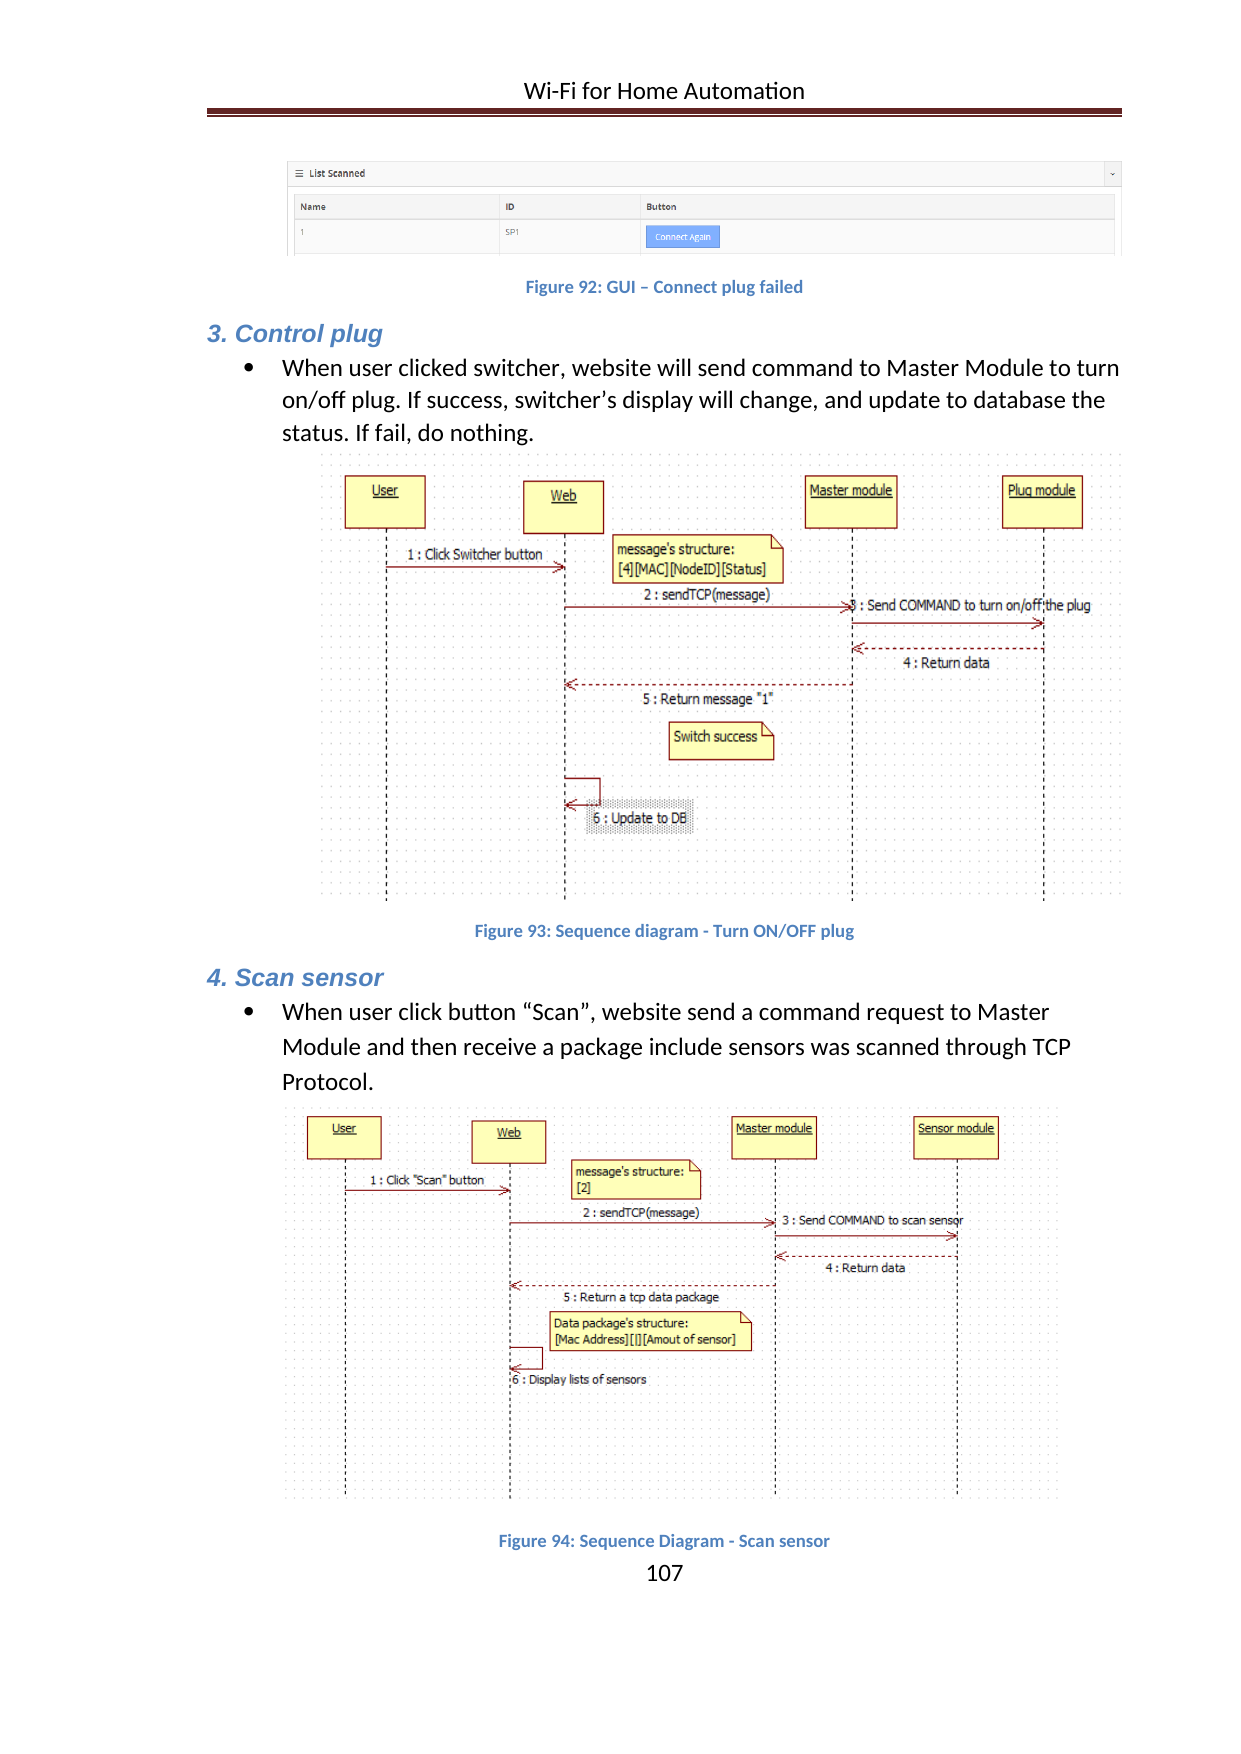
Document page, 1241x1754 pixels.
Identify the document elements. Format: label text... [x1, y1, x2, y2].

list When user clicked switcher, website will send command to Master Module to turn on/off plug. If success, switcher’s display will change, and update to database the status. If fail, do nothing. [244, 352, 1122, 448]
picture [319, 450, 1123, 901]
picture [281, 1101, 1064, 1504]
subtitle 3. Control plug [207, 319, 1122, 347]
picture [281, 147, 1125, 256]
list When user click button “Scan”, website send a command request to Master Module and then receive a package include sensors was scanned through TCP Protocol. [244, 996, 1122, 1097]
subtitle 4. Scan sensor [207, 963, 1122, 992]
